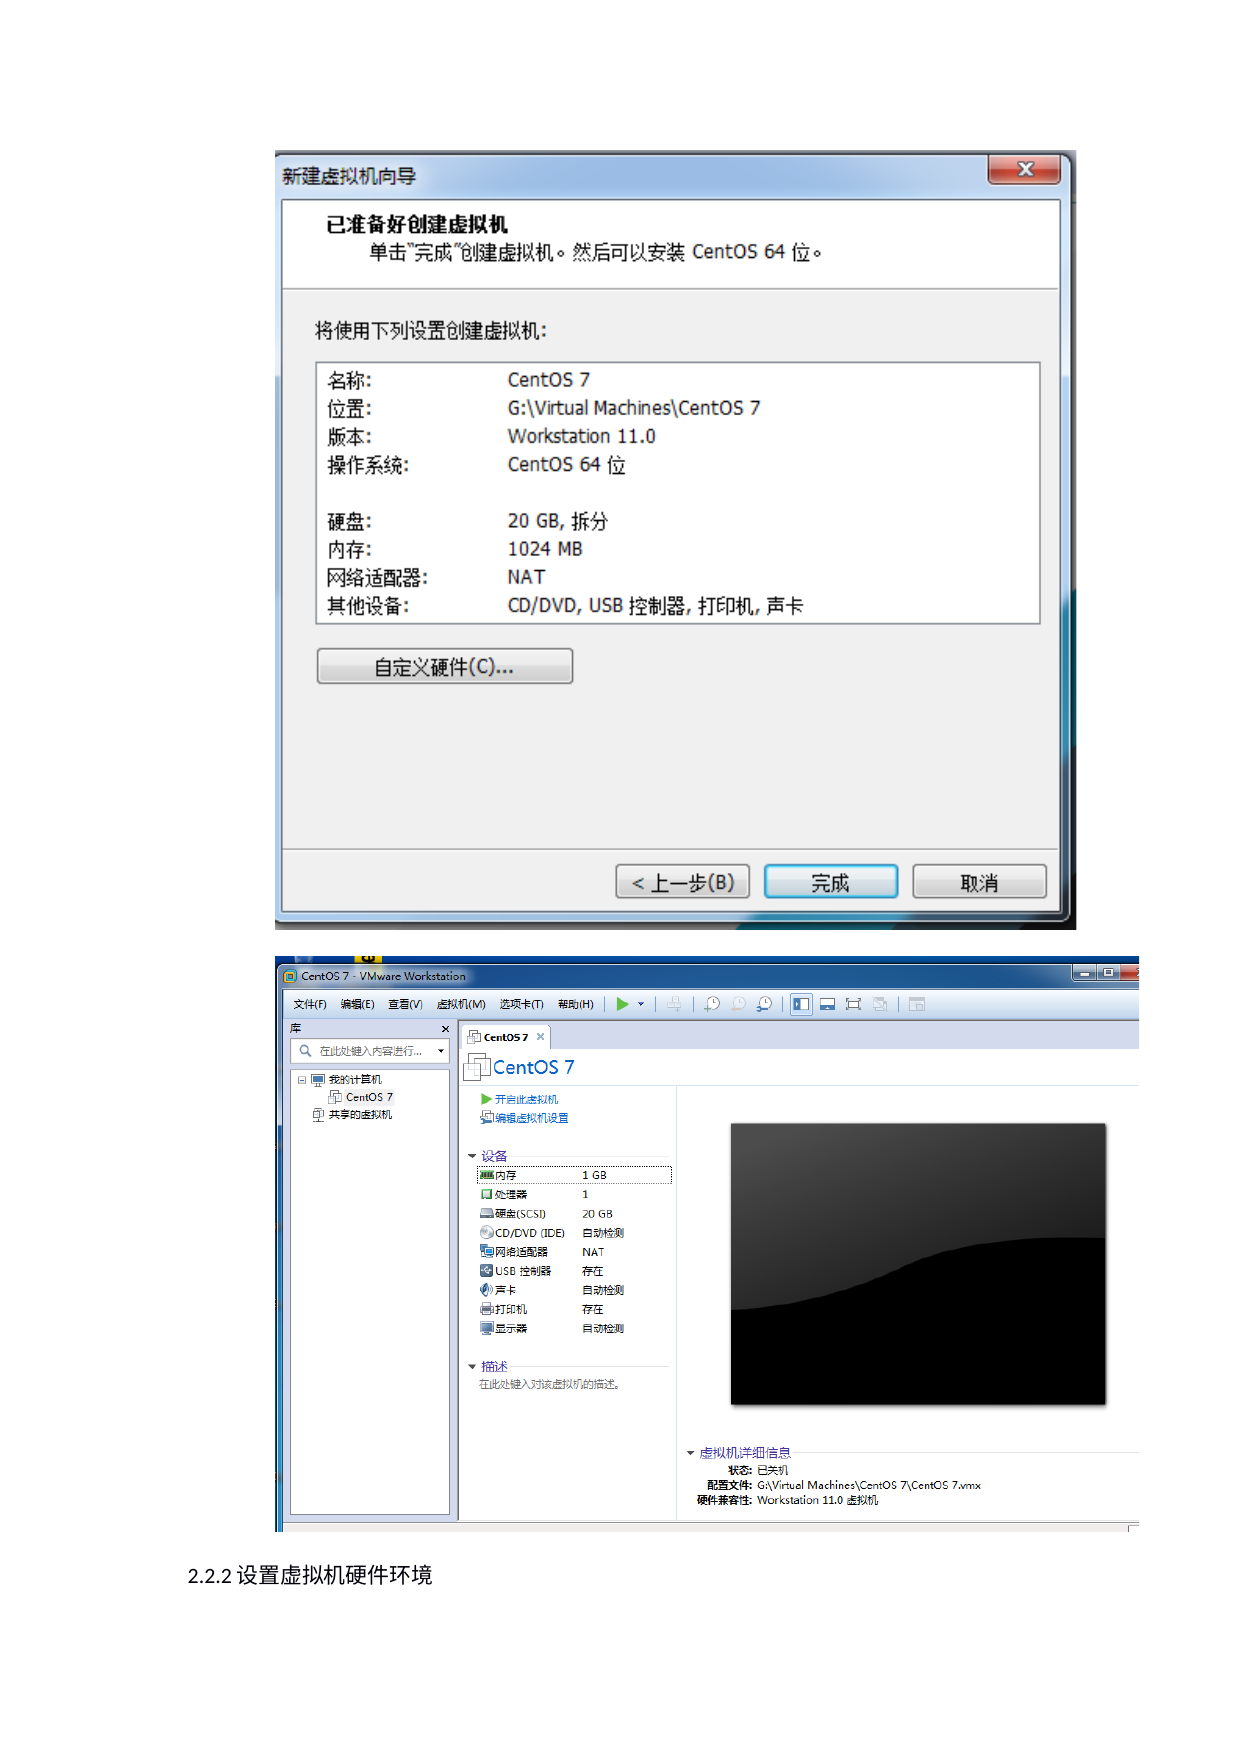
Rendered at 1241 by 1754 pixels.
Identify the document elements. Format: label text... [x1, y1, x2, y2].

picture [275, 150, 1077, 930]
text 2.2.2设置虚拟机硬件环境 [187, 1558, 1053, 1589]
picture [275, 956, 1140, 1532]
